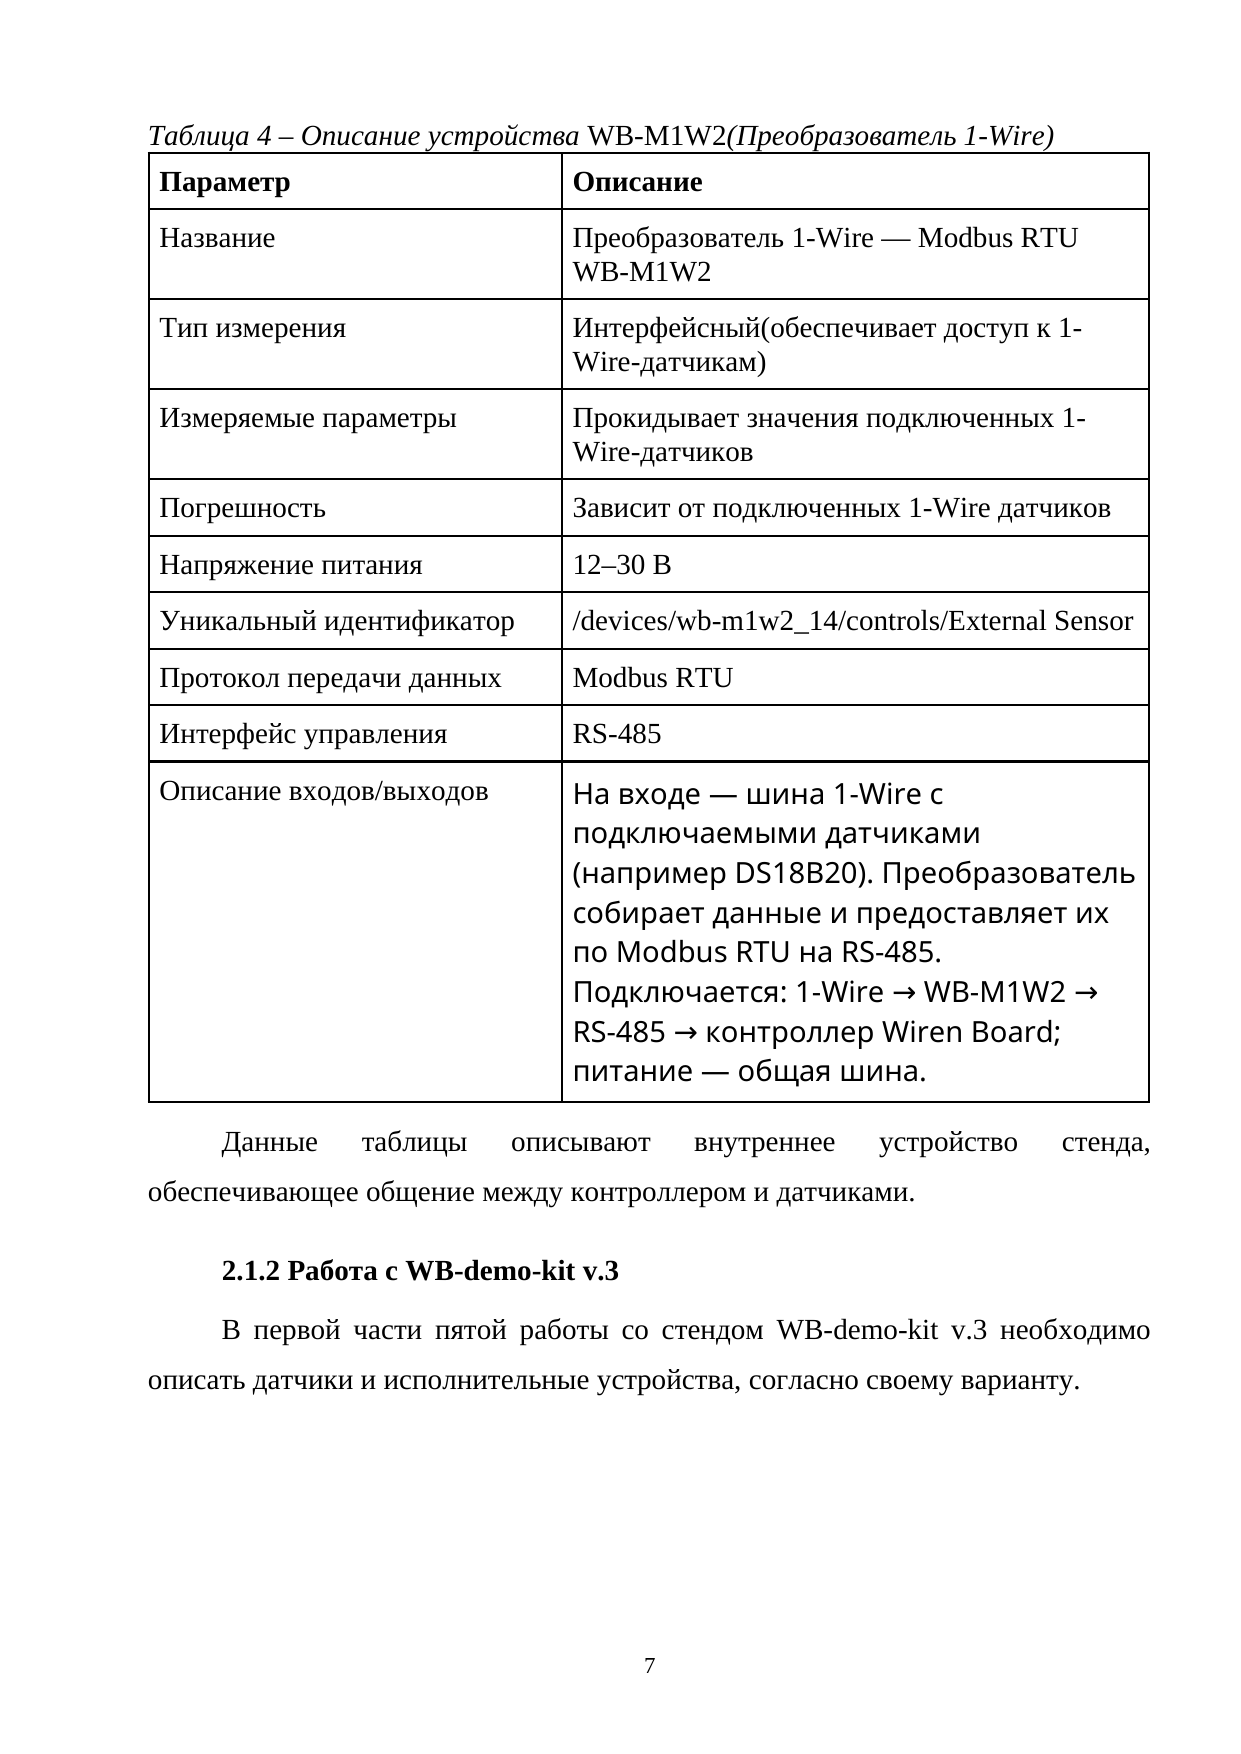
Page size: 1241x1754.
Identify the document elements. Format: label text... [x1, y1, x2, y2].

text Таблица 4 – Описание устройства WB-M1W2(Преобразователь 1-Wire) [148, 118, 1152, 152]
table_header Параметр [150, 154, 561, 208]
table_cell Погрешность [150, 480, 561, 534]
table_cell Описание входов/выходов [150, 763, 561, 1101]
subtitle 2.1.2 Работа с WB-demo-kit v.3 [148, 1253, 1152, 1287]
table_cell /devices/wb-m1w2_14/controls/External Sensor [563, 593, 1148, 647]
table_header Описание [563, 154, 1148, 208]
text Данные таблицы описывают внутреннее устройство стенда, обеспечивающее общение между контроллером и датчиками. [148, 1124, 1152, 1208]
table_cell Напряжение питания [150, 537, 561, 591]
table_cell Протокол передачи данных [150, 650, 561, 704]
table_cell Название [150, 210, 561, 298]
table_cell Прокидывает значения подключенных 1-Wire-датчиков [563, 390, 1148, 478]
table_cell На входе — шина 1-Wire с подключаемыми датчиками (например DS18B20). Преобразователь собирает данные и предоставляет их по Modbus RTU на RS-485. Подключается: 1-Wire → WB-M1W2 → RS-485 → контроллер Wiren Board; питание — общая шина. [563, 763, 1148, 1101]
table_cell Modbus RTU [563, 650, 1148, 704]
table_cell RS-485 [563, 706, 1148, 760]
table_cell Интерфейс управления [150, 706, 561, 760]
table_cell Измеряемые параметры [150, 390, 561, 478]
table_cell Преобразователь 1-Wire — Modbus RTU WB-M1W2 [563, 210, 1148, 298]
table_cell Уникальный идентификатор [150, 593, 561, 647]
table_cell Интерфейсный(обеспечивает доступ к 1-Wire-датчикам) [563, 300, 1148, 388]
table_cell Тип измерения [150, 300, 561, 388]
table_cell Зависит от подключенных 1-Wire датчиков [563, 480, 1148, 534]
table_cell 12–30 В [563, 537, 1148, 591]
text В первой части пятой работы со стендом WB-demo-kit v.3 необходимо описать датчики и исполнительные устройства, согласно своему варианту. [148, 1312, 1152, 1396]
